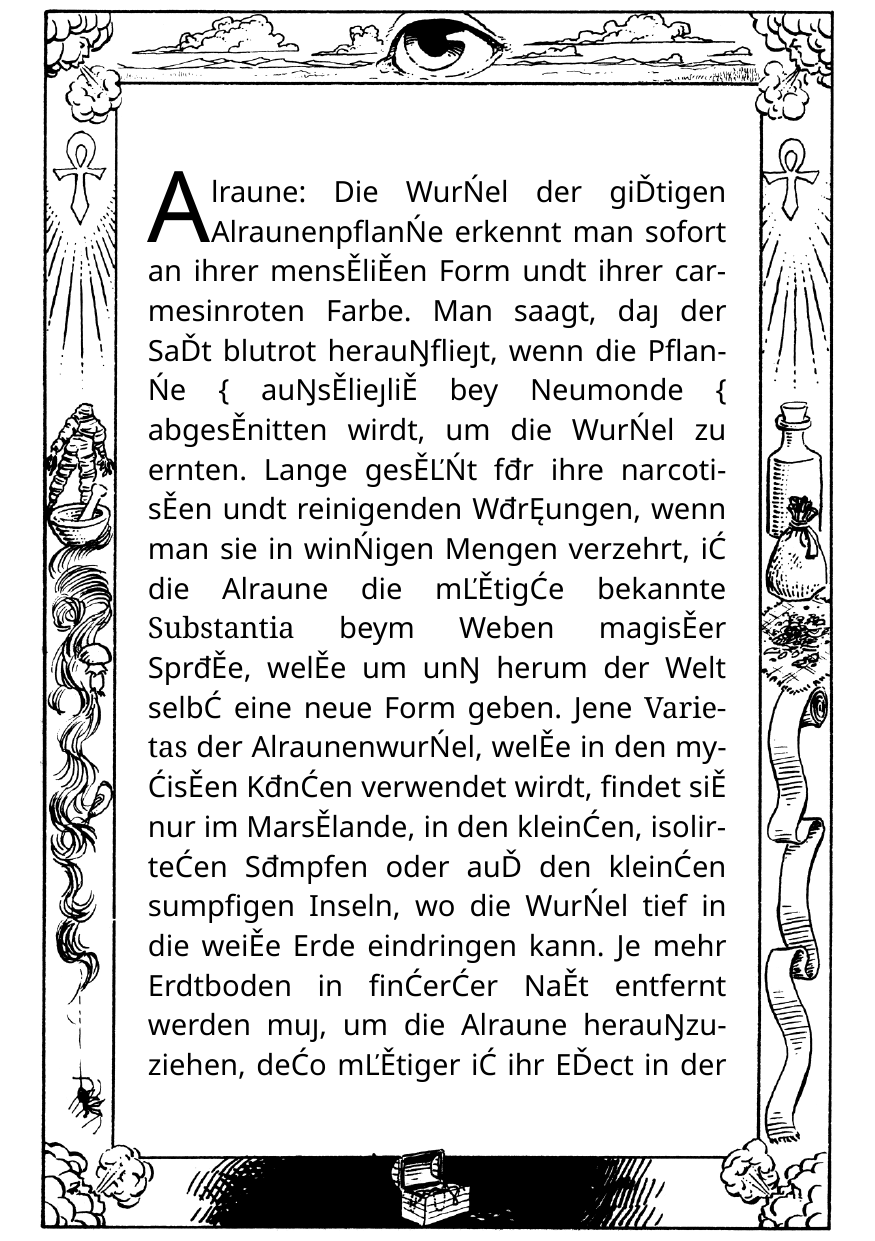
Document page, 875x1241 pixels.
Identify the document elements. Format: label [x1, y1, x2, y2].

picture [40, 9, 834, 1231]
text [148, 171, 726, 1084]
